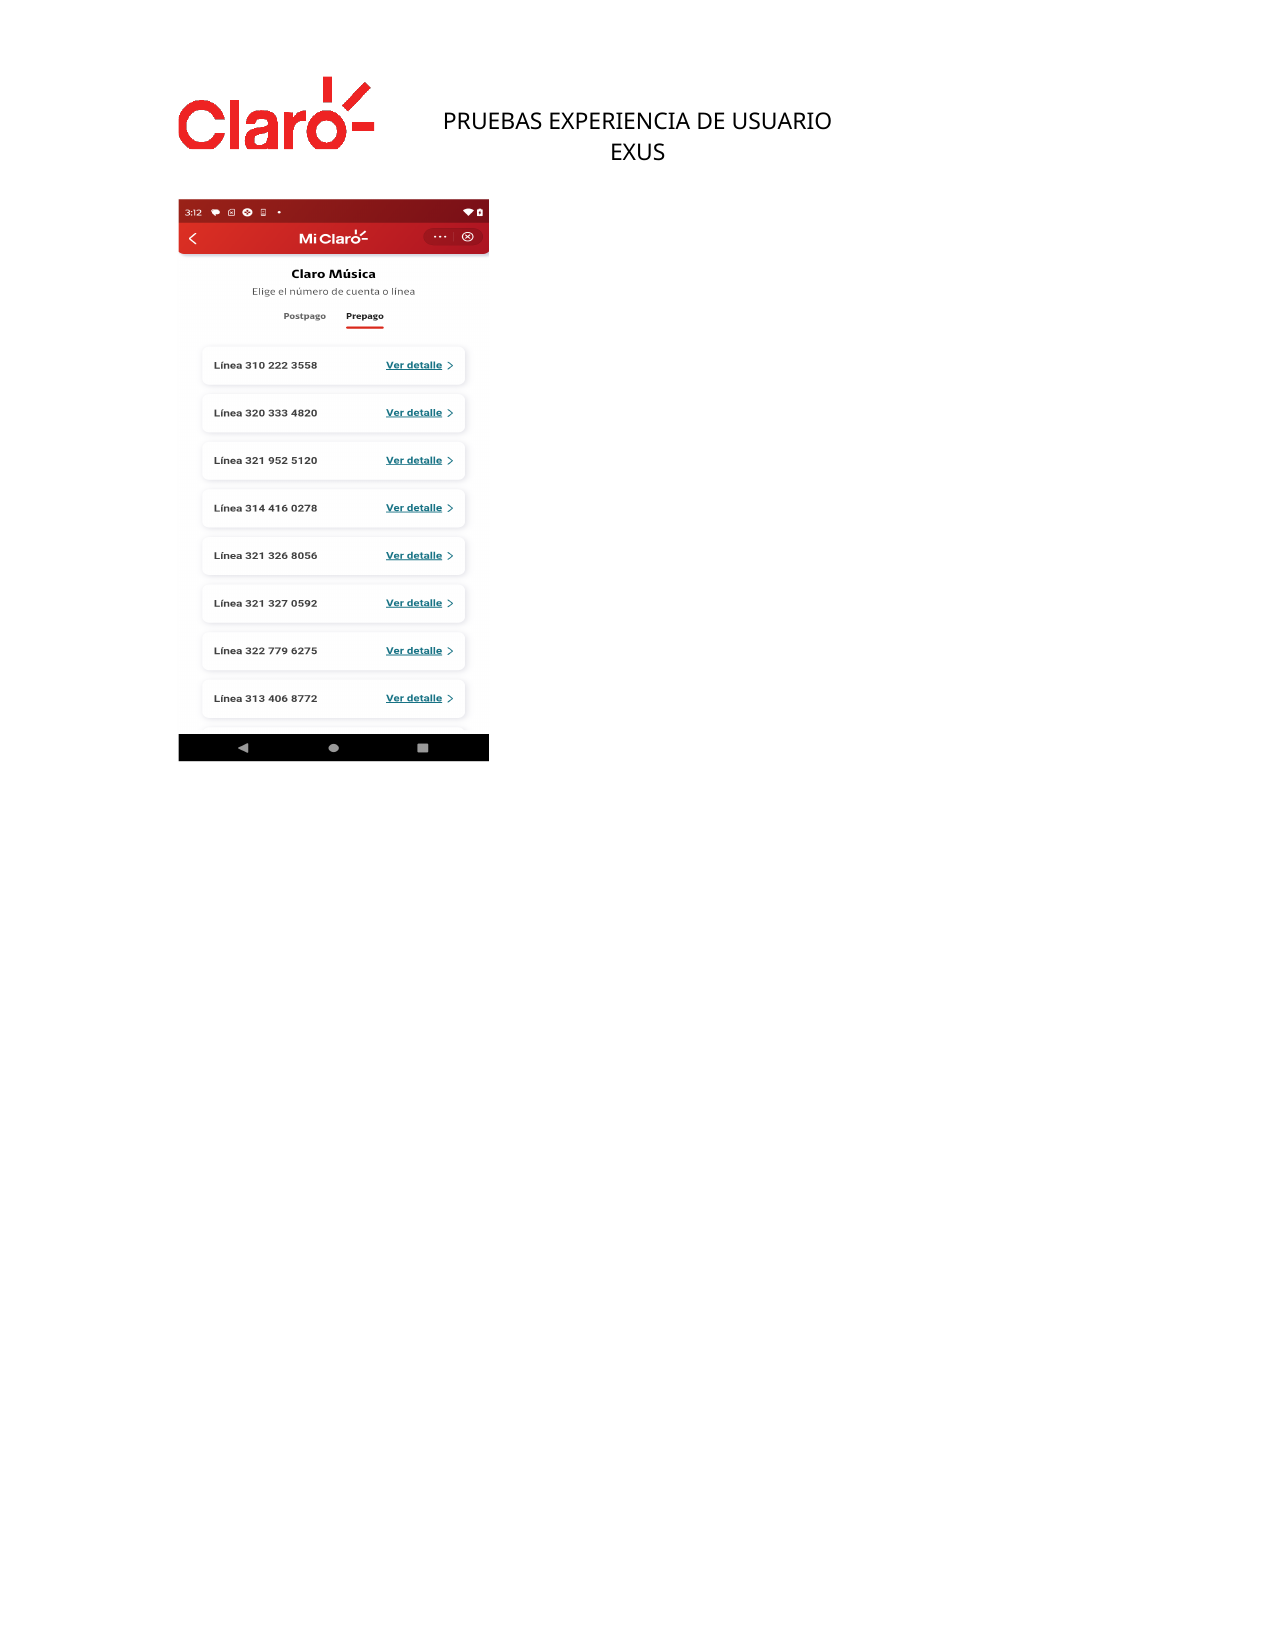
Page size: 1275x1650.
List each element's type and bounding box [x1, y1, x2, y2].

picture [177, 76, 374, 149]
picture [177, 198, 490, 762]
